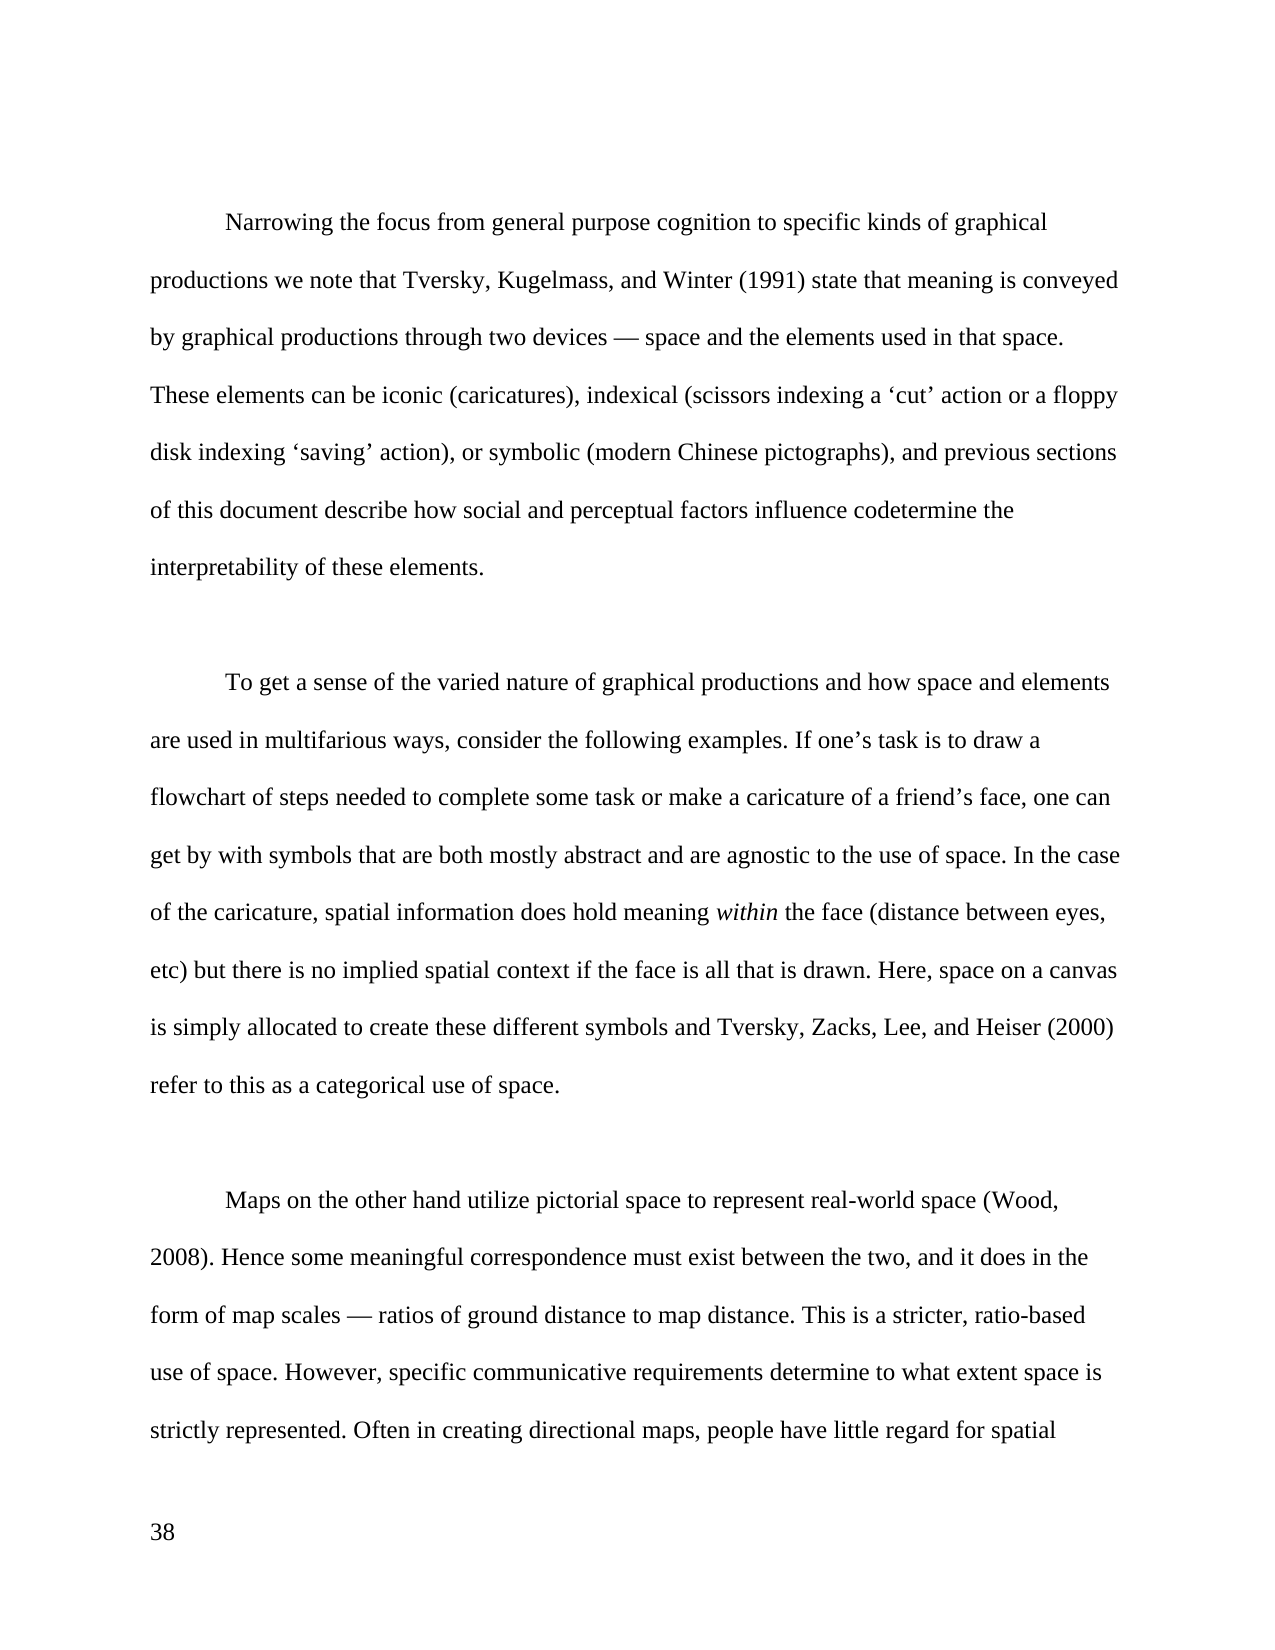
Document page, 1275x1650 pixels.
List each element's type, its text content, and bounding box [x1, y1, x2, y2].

text To get a sense of the varied nature of graphical productions and how space and elements are used in multifarious ways, consider the following examples. If one’s task is to draw a flowchart of steps needed to complete some task or make a caricature of a friend’s face, one can get by with symbols that are both mostly abstract and are agnostic to the use of space. In the case of the caricature, spatial information does hold meaning within the face (distance between eyes, etc) but there is no implied spatial context if the face is all that is drawn. Here, space on a canvas is simply allocated to create these different symbols and Tversky, Zacks, Lee, and Heiser (2000) refer to this as a categorical use of space. [150, 667, 1125, 1099]
text Narrowing the focus from general purpose cognition to specific kinds of graphical productions we note that Tversky, Kugelmass, and Winter (1991) state that meaning is conveyed by graphical productions through two devices — space and the elements used in that space. These elements can be iconic (caricatures), indexical (scissors indexing a ‘cut’ action or a floppy disk indexing ‘saving’ action), or symbolic (modern Chinese pictographs), and previous sections of this document describe how social and perceptual factors influence codetermine the interpretability of these elements. [150, 207, 1125, 581]
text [150, 1185, 1125, 1444]
